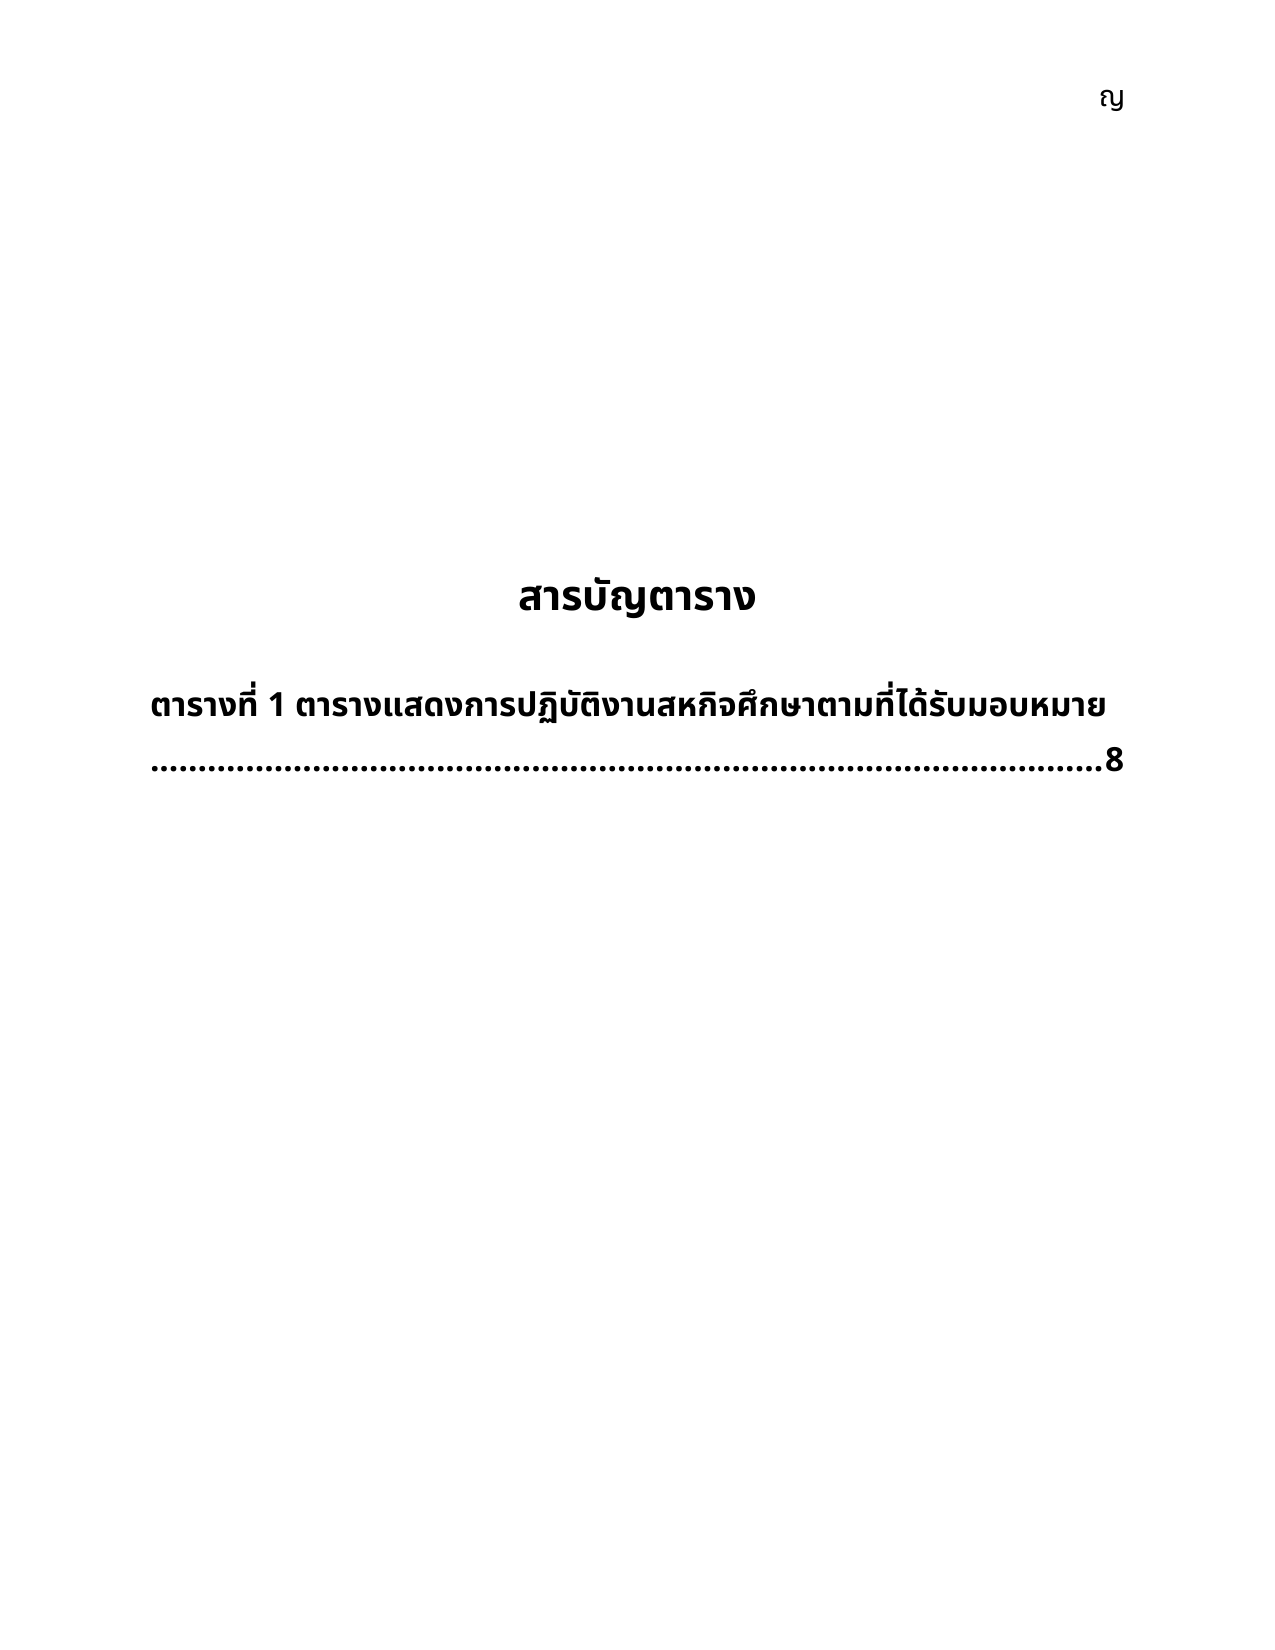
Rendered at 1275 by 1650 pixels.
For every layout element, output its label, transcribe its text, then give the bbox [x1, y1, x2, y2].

text สารบัญตาราง [150, 566, 1125, 629]
text ตารางที่ 1 ตารางแสดงการปฏิบัติงานสหกิจศึกษาตามที่ได้รับมอบหมาย 8 [150, 681, 1125, 781]
